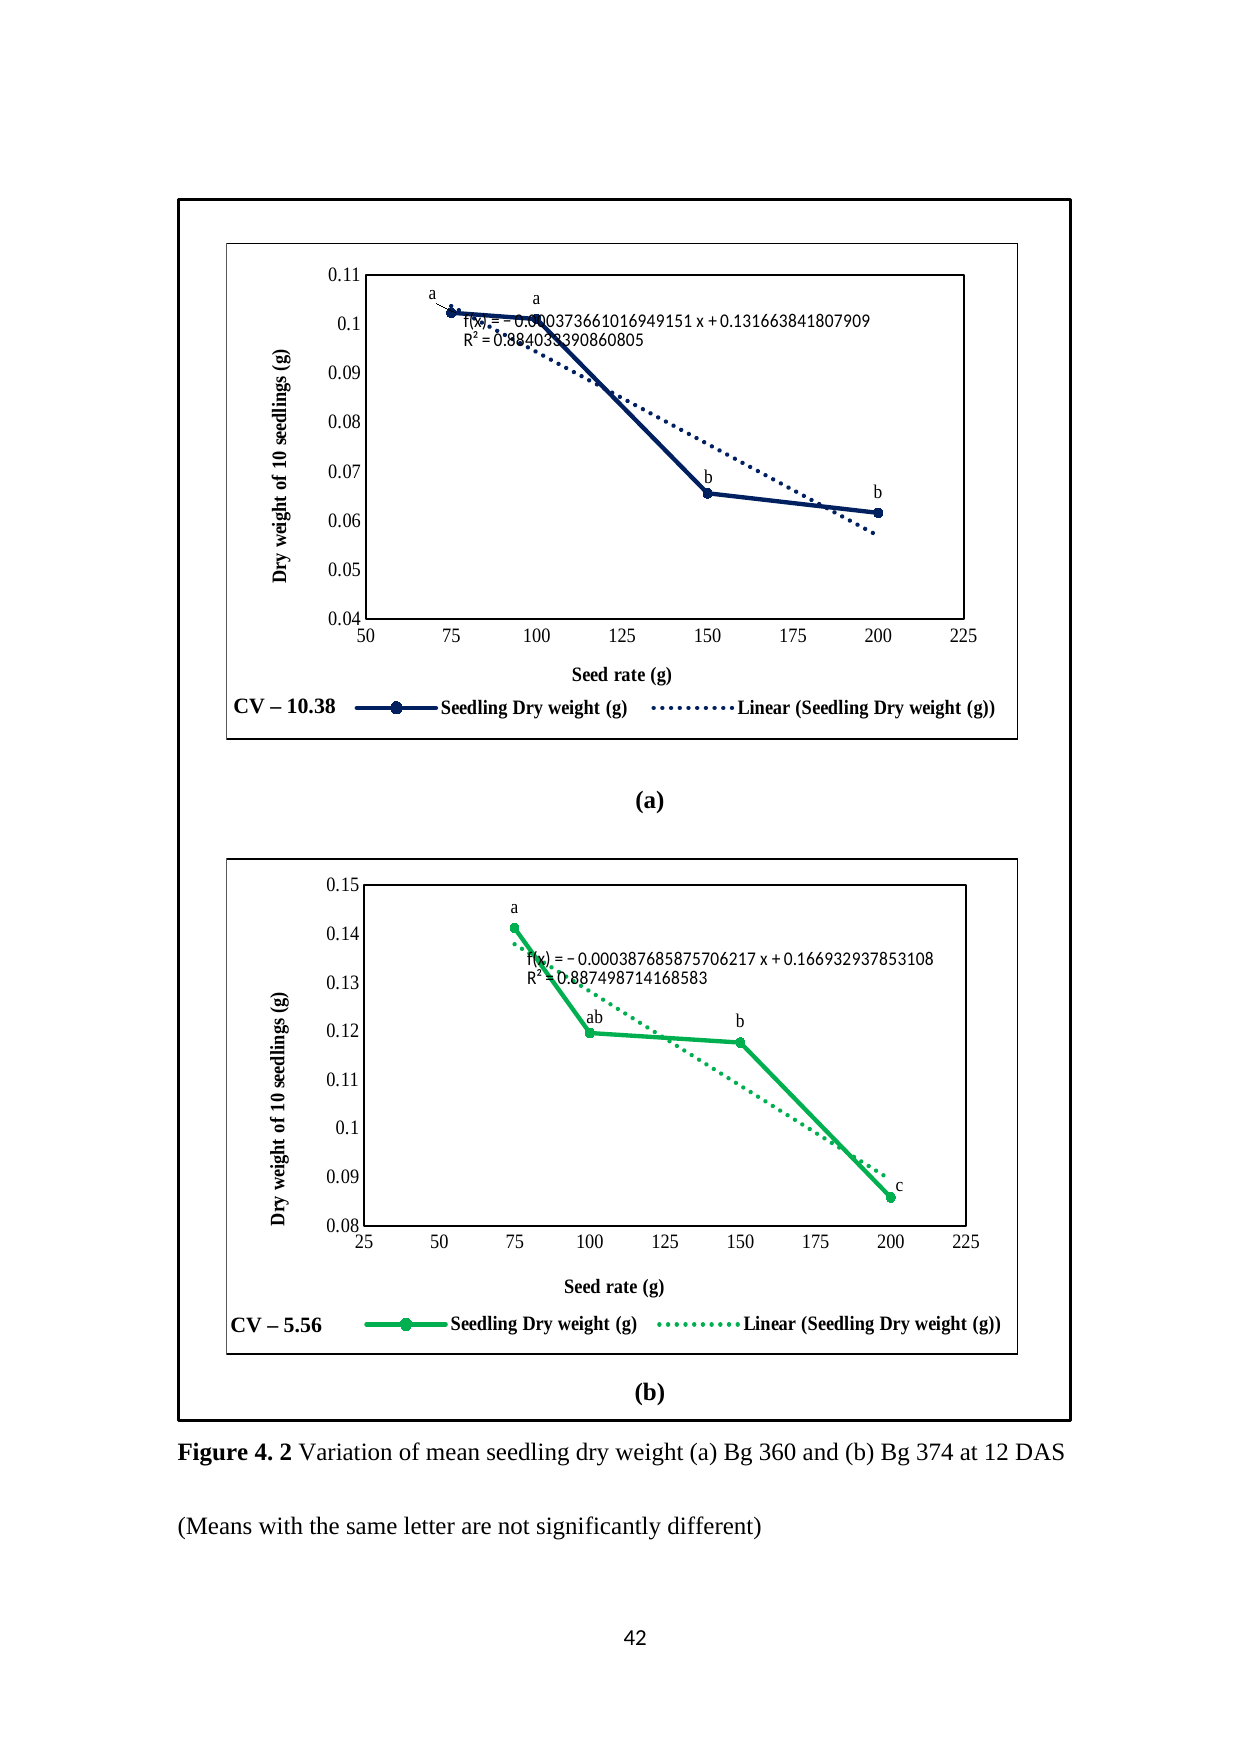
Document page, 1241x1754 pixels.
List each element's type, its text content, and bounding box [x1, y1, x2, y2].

text Figure 4. 2 Variation of mean seedling dry weight (a) Bg 360 and (b) Bg 374 at 12 DAS [177, 1437, 1092, 1466]
text (b) [207, 1377, 1092, 1406]
text (a) [207, 786, 1092, 814]
text (Means with the same letter are not significantly different) [177, 1511, 1092, 1540]
